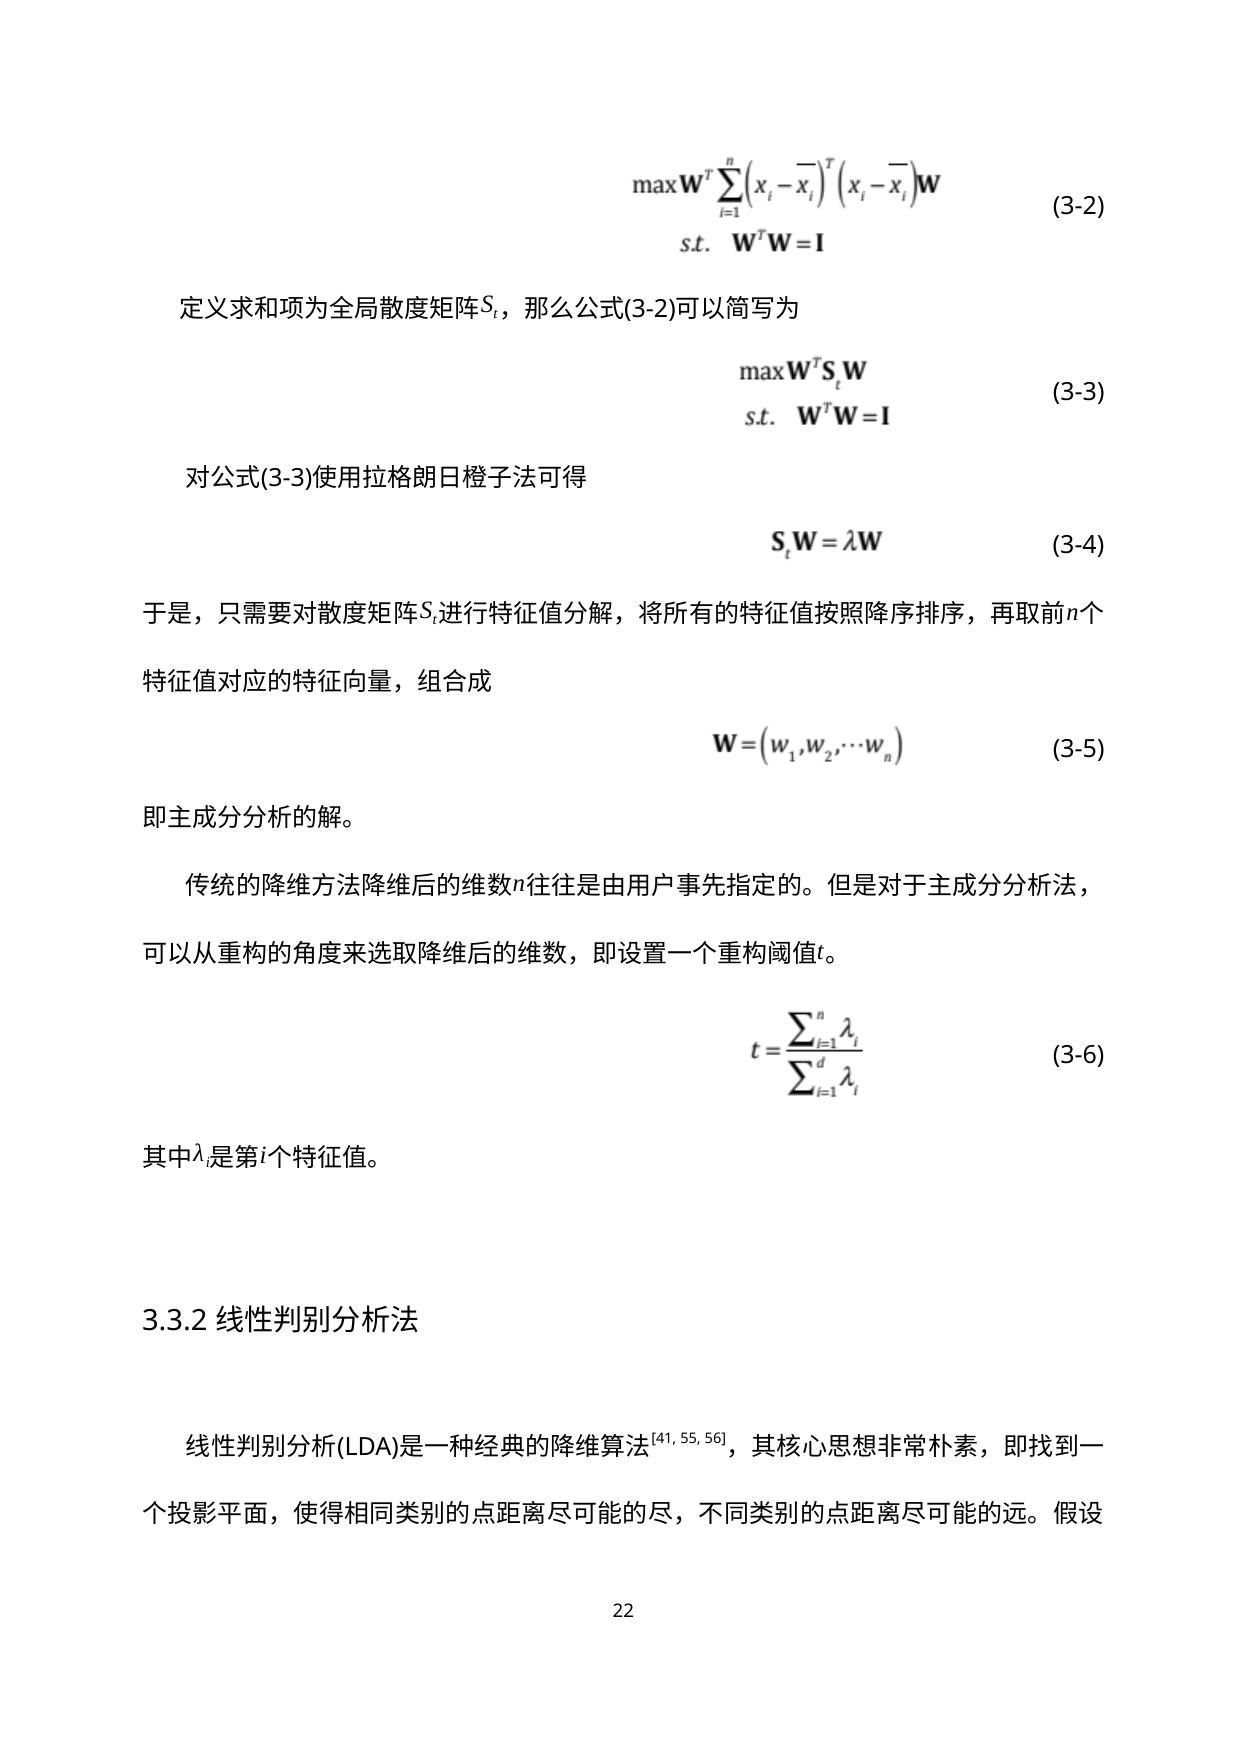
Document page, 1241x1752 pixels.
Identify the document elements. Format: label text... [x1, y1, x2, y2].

text 传统的降维方法降维后的维数往往是由用户事先指定的。但是对于主成分分析法，可以从重构的角度来选取降维后的维数，即设置一个重构阈值。 [142, 849, 1104, 985]
text (3-5) [142, 714, 1104, 782]
text 定义求和项为全局散度矩阵，那么公式(3-2)可以简写为 [142, 272, 1104, 340]
subtitle 3.3.2 线性判别分析法 [142, 1284, 1104, 1352]
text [142, 1410, 1104, 1546]
text 对公式(3-3)使用拉格朗日橙子法可得 [142, 442, 1104, 510]
text (3-6) [142, 985, 1104, 1121]
text (3-2) [142, 136, 1104, 272]
text (3-4) [142, 510, 1104, 578]
text 其中是第个特征值。 [142, 1121, 1104, 1189]
text (3-3) [142, 340, 1104, 442]
text 即主成分分析的解。 [142, 782, 1104, 849]
text 于是，只需要对散度矩阵进行特征值分解，将所有的特征值按照降序排序，再取前个特征值对应的特征向量，组合成 [142, 578, 1104, 714]
